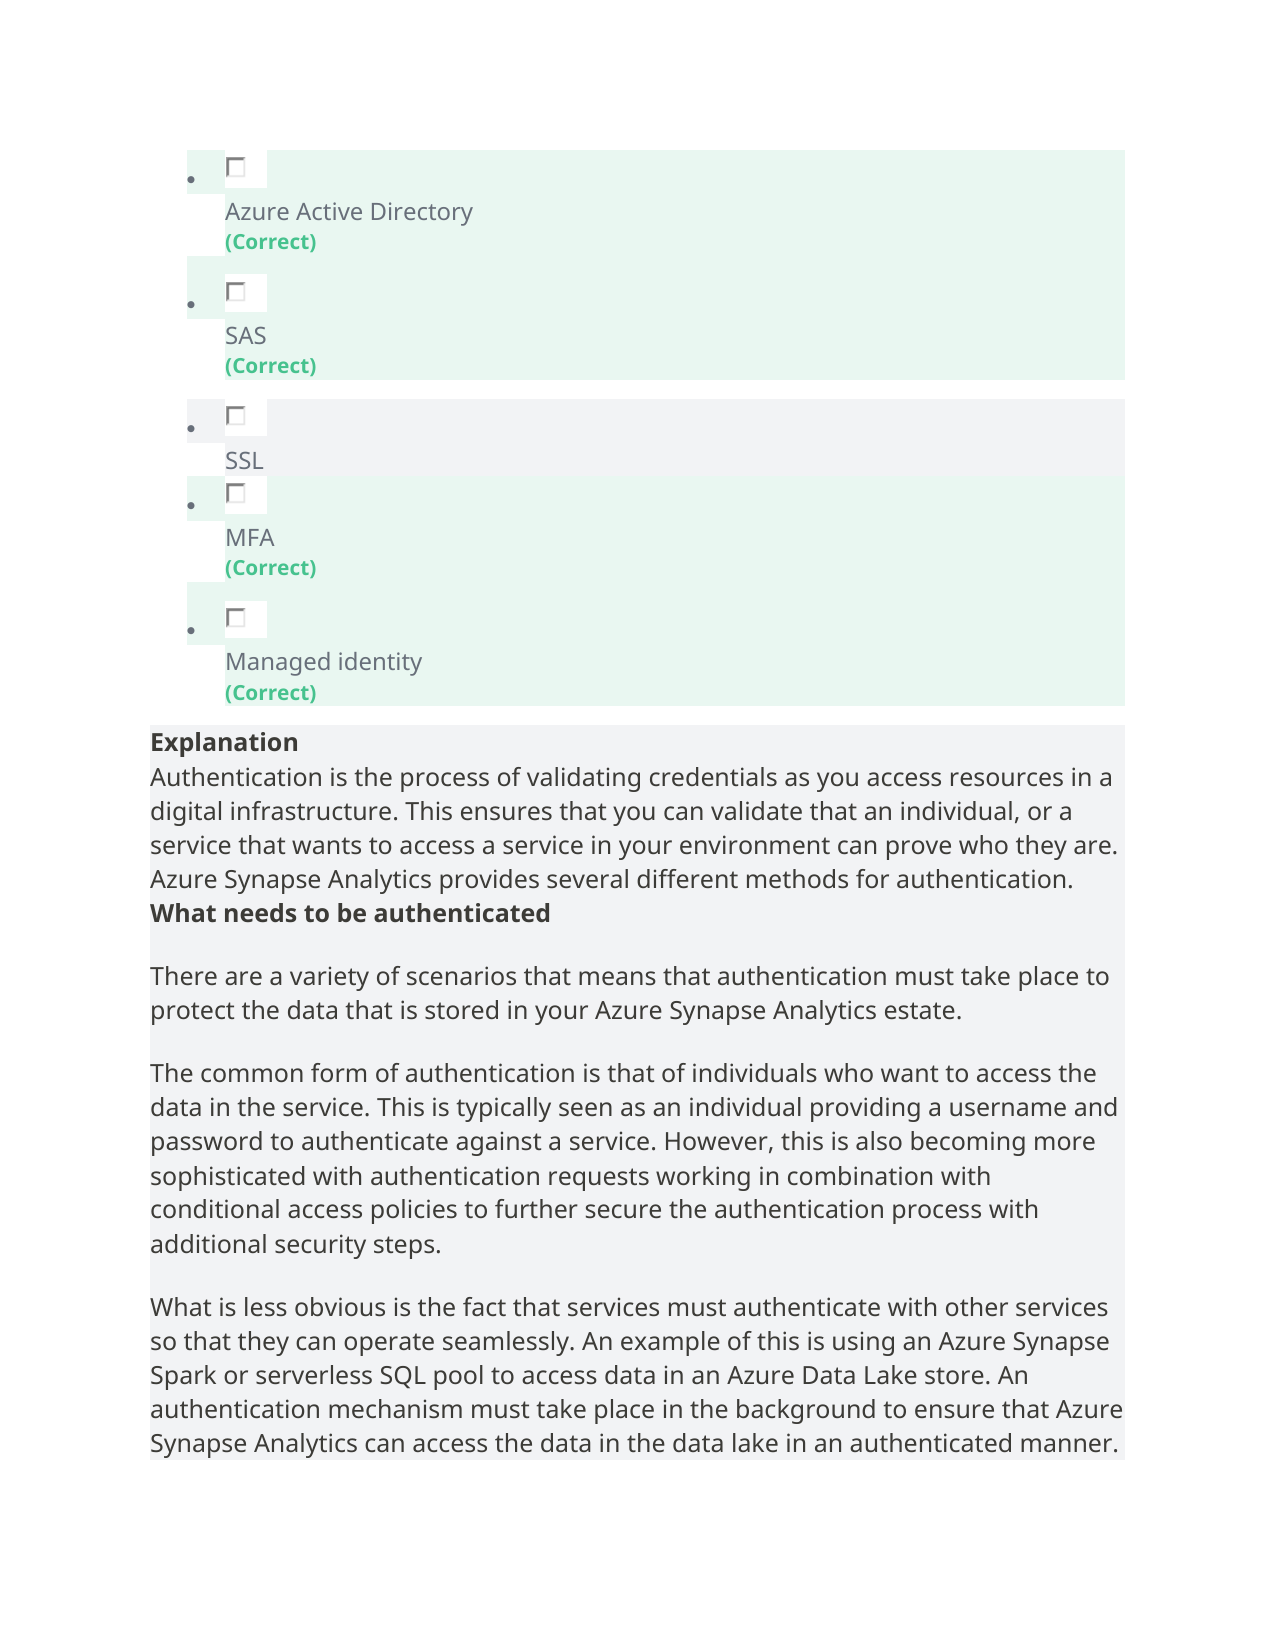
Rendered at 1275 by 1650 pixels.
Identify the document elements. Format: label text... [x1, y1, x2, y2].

text There are a variety of scenarios that means that authentication must take place to protect the data that is stored in your Azure Synapse Analytics estate. [150, 959, 1125, 1027]
text What needs to be authenticated [150, 895, 1125, 929]
list ​ [187, 476, 1125, 521]
text The common form of authentication is that of individuals who want to access the data in the service. This is typically seen as an individual providing a username and password to authenticate against a service. However, this is also becoming more sophisticated with authentication requests working in combination with conditional access policies to further secure the authentication process with additional security steps. [150, 1056, 1125, 1260]
text SSL [225, 443, 1125, 476]
list ​ [187, 150, 1125, 194]
list ​ [187, 274, 1125, 319]
text Authentication is the process of validating credentials as you access resources in a digital infrastructure. This ensures that you can validate that an individual, or a service that wants to access a service in your environment can prove who they are. Azure Synapse Analytics provides several different methods for authentication. [150, 759, 1125, 895]
text (Correct) [225, 678, 1125, 706]
list ​ [187, 399, 1125, 443]
list ​ [187, 601, 1125, 645]
text Azure Active Directory [225, 194, 1125, 227]
text (Correct) [225, 227, 1125, 256]
text (Correct) [225, 352, 1125, 380]
text Managed identity [225, 645, 1125, 678]
text (Correct) [225, 553, 1125, 582]
text What is less obvious is the fact that services must authenticate with other services so that they can operate seamlessly. An example of this is using an Azure Synapse Spark or serverless SQL pool to access data in an Azure Data Lake store. An authentication mechanism must take place in the background to ensure that Azure Synapse Analytics can access the data in the data lake in an authenticated manner. [150, 1289, 1125, 1460]
text SAS [225, 319, 1125, 352]
text MFA [225, 521, 1125, 553]
subtitle Explanation [150, 725, 1125, 759]
